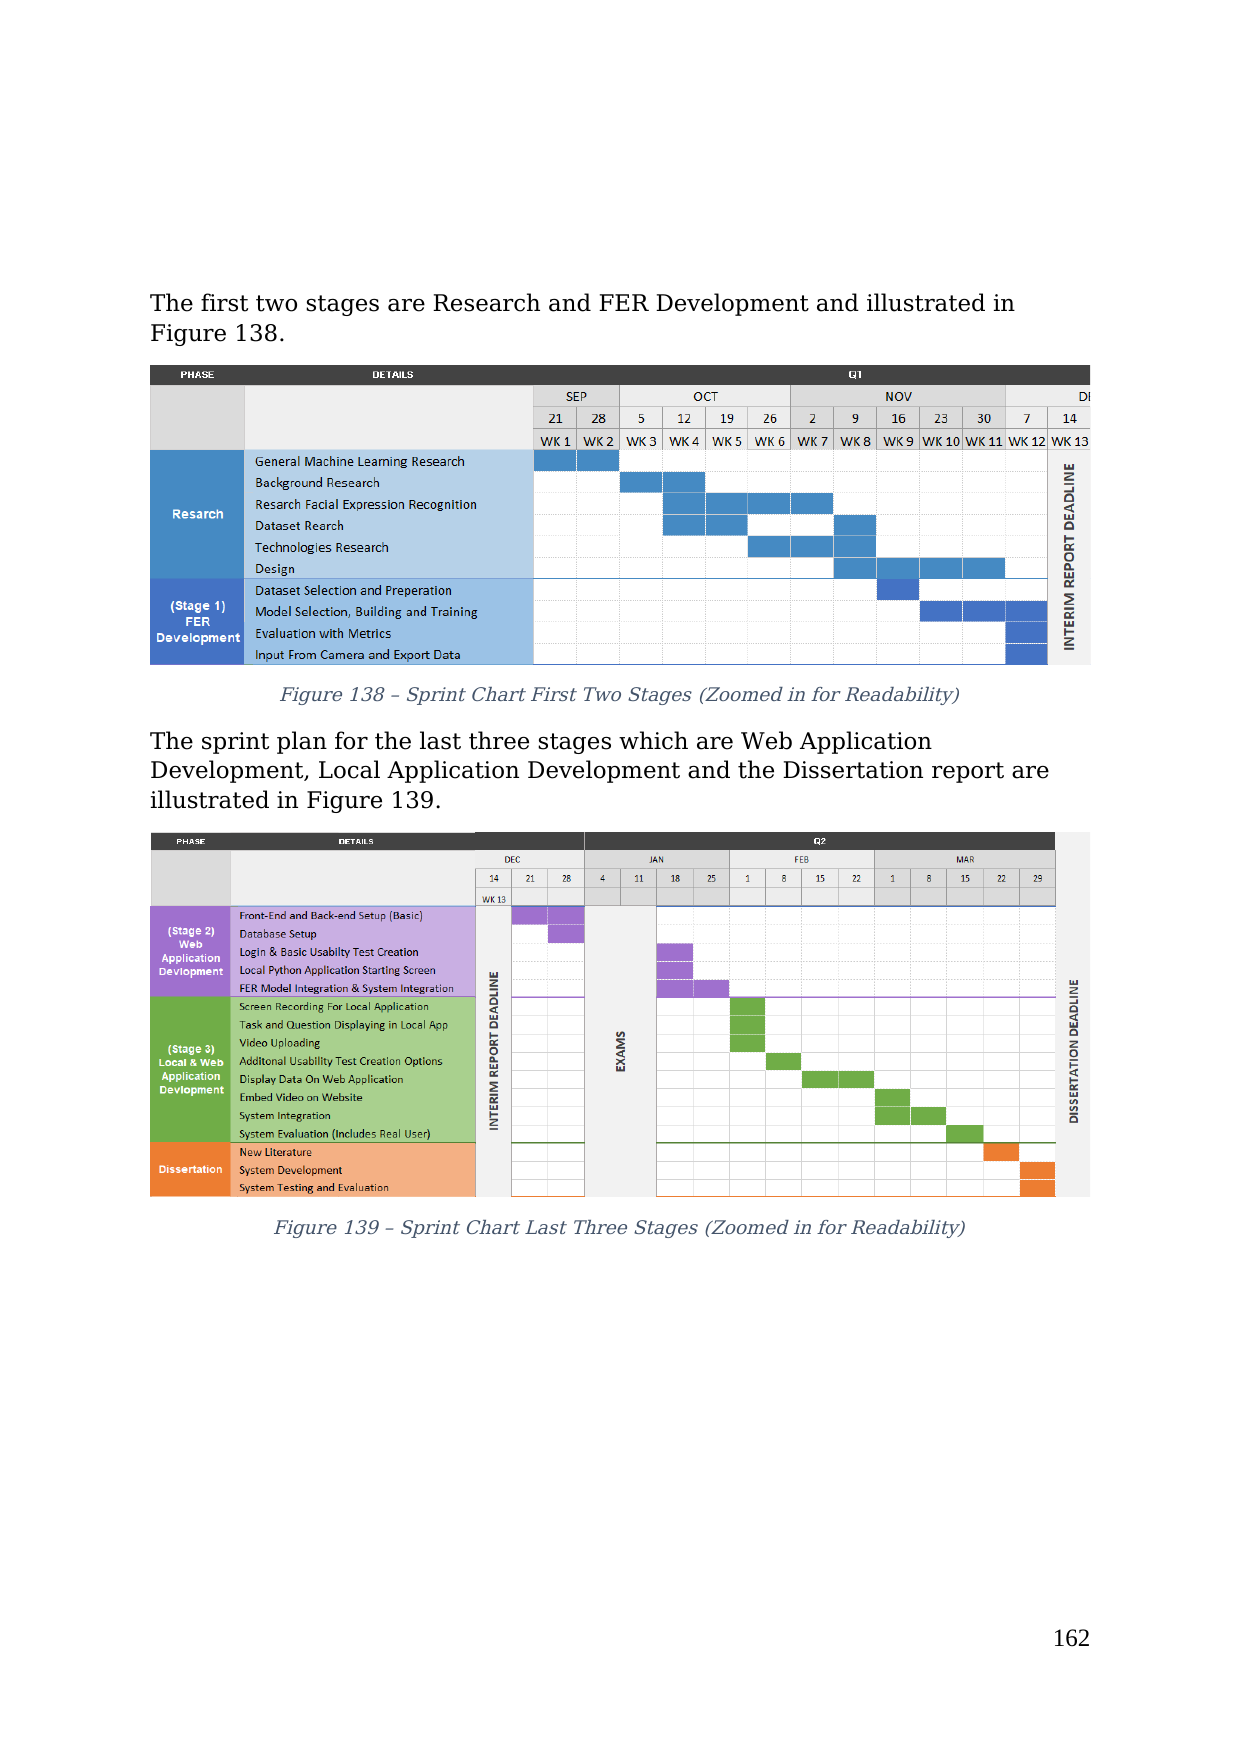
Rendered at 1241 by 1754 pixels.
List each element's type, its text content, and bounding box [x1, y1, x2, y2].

picture [150, 365, 1091, 665]
text Figure 138 – Sprint Chart First Two Stages (Zoomed in for Readability) [150, 683, 1090, 706]
picture [150, 832, 1091, 1197]
text The sprint plan for the last three stages which are Web Application Development, Local Application Development and the Dissertation report are illustrated in Figure 136. [150, 726, 1090, 813]
text Figure 139 – Sprint Chart Last Three Stages (Zoomed in for Readability) [150, 1215, 1090, 1238]
text The first two stages are Research and FER Development and illustrated in Figure 135. [150, 289, 1090, 346]
